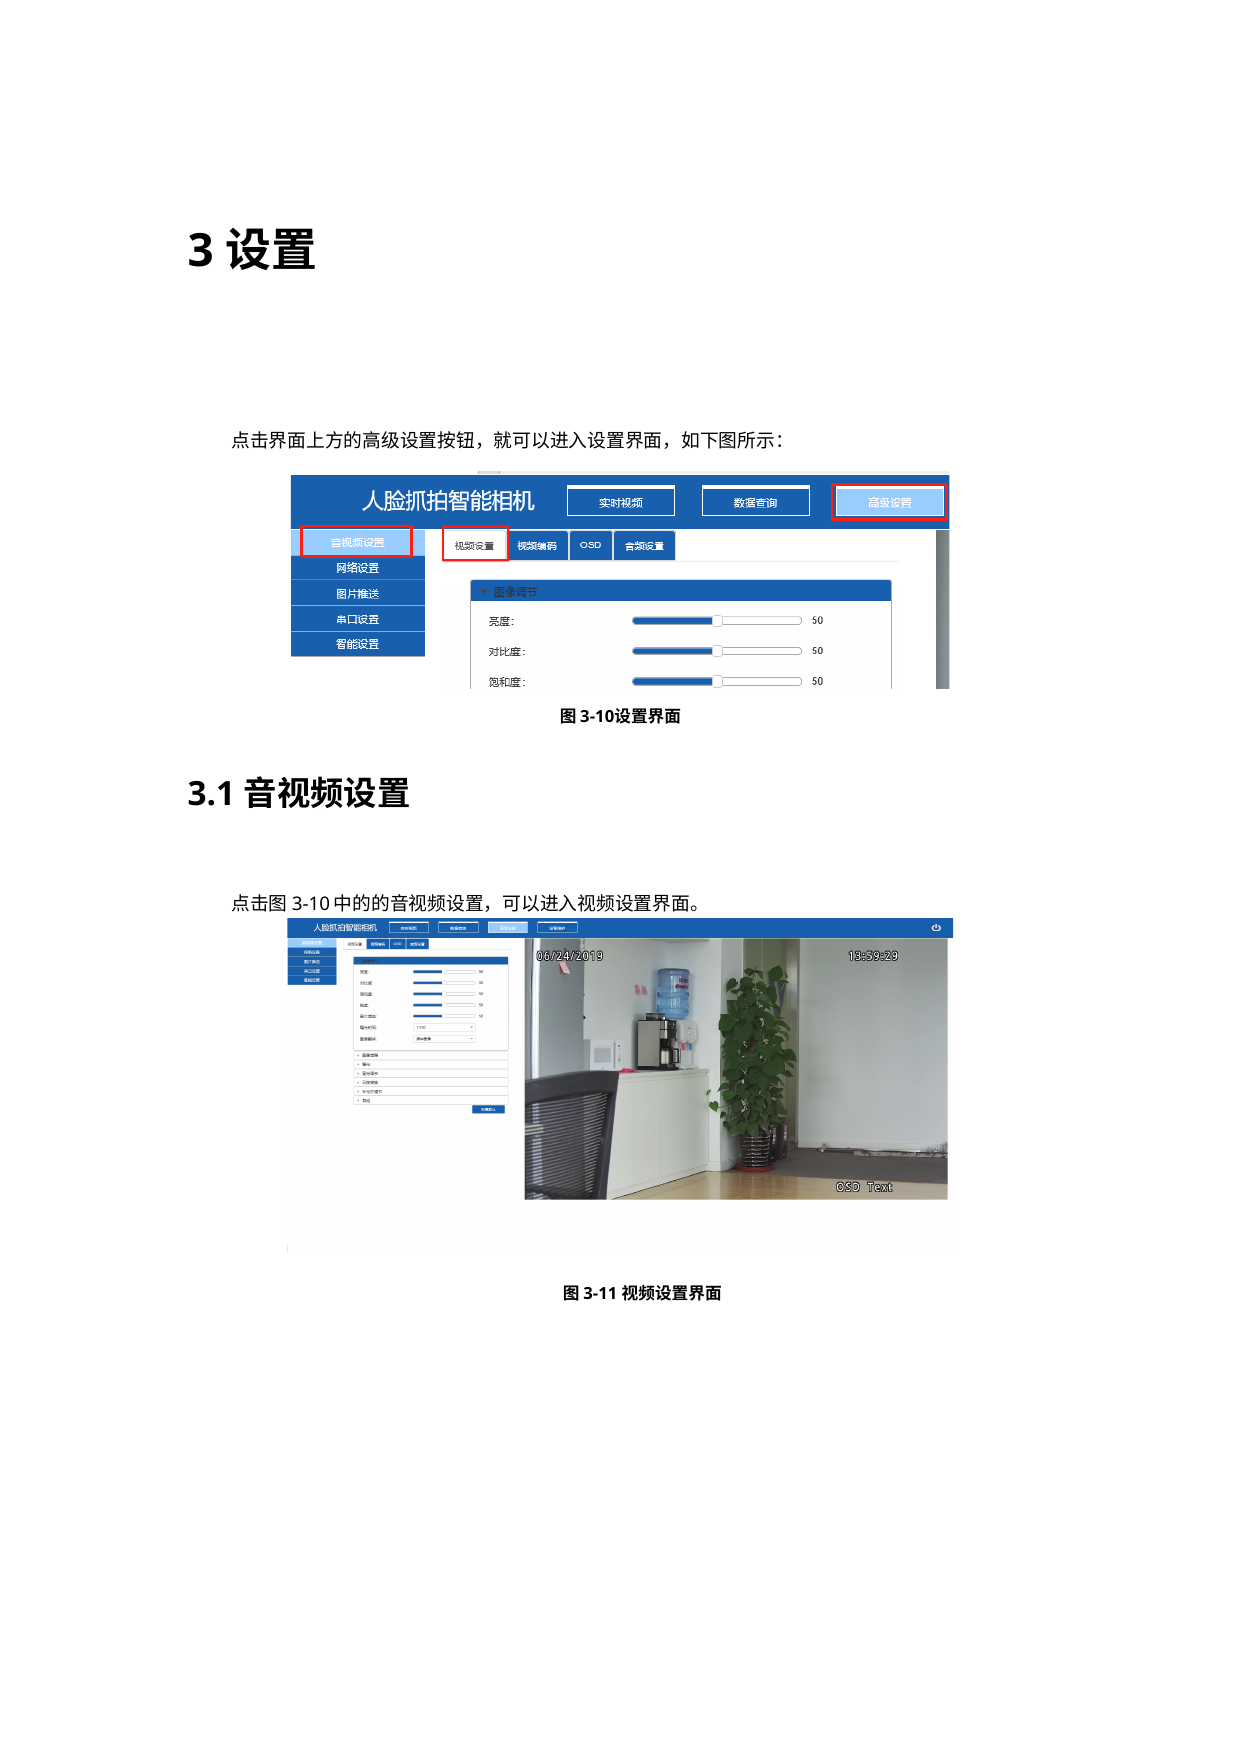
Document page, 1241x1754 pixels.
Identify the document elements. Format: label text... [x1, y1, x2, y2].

picture [287, 918, 954, 1253]
subtitle 设置 [187, 197, 1053, 295]
subtitle 音视频设置 [187, 759, 1053, 824]
text 点击界面上方的高级设置按钮，就可以进入设置界面，如下图所示： [187, 423, 1053, 456]
picture [290, 471, 950, 689]
